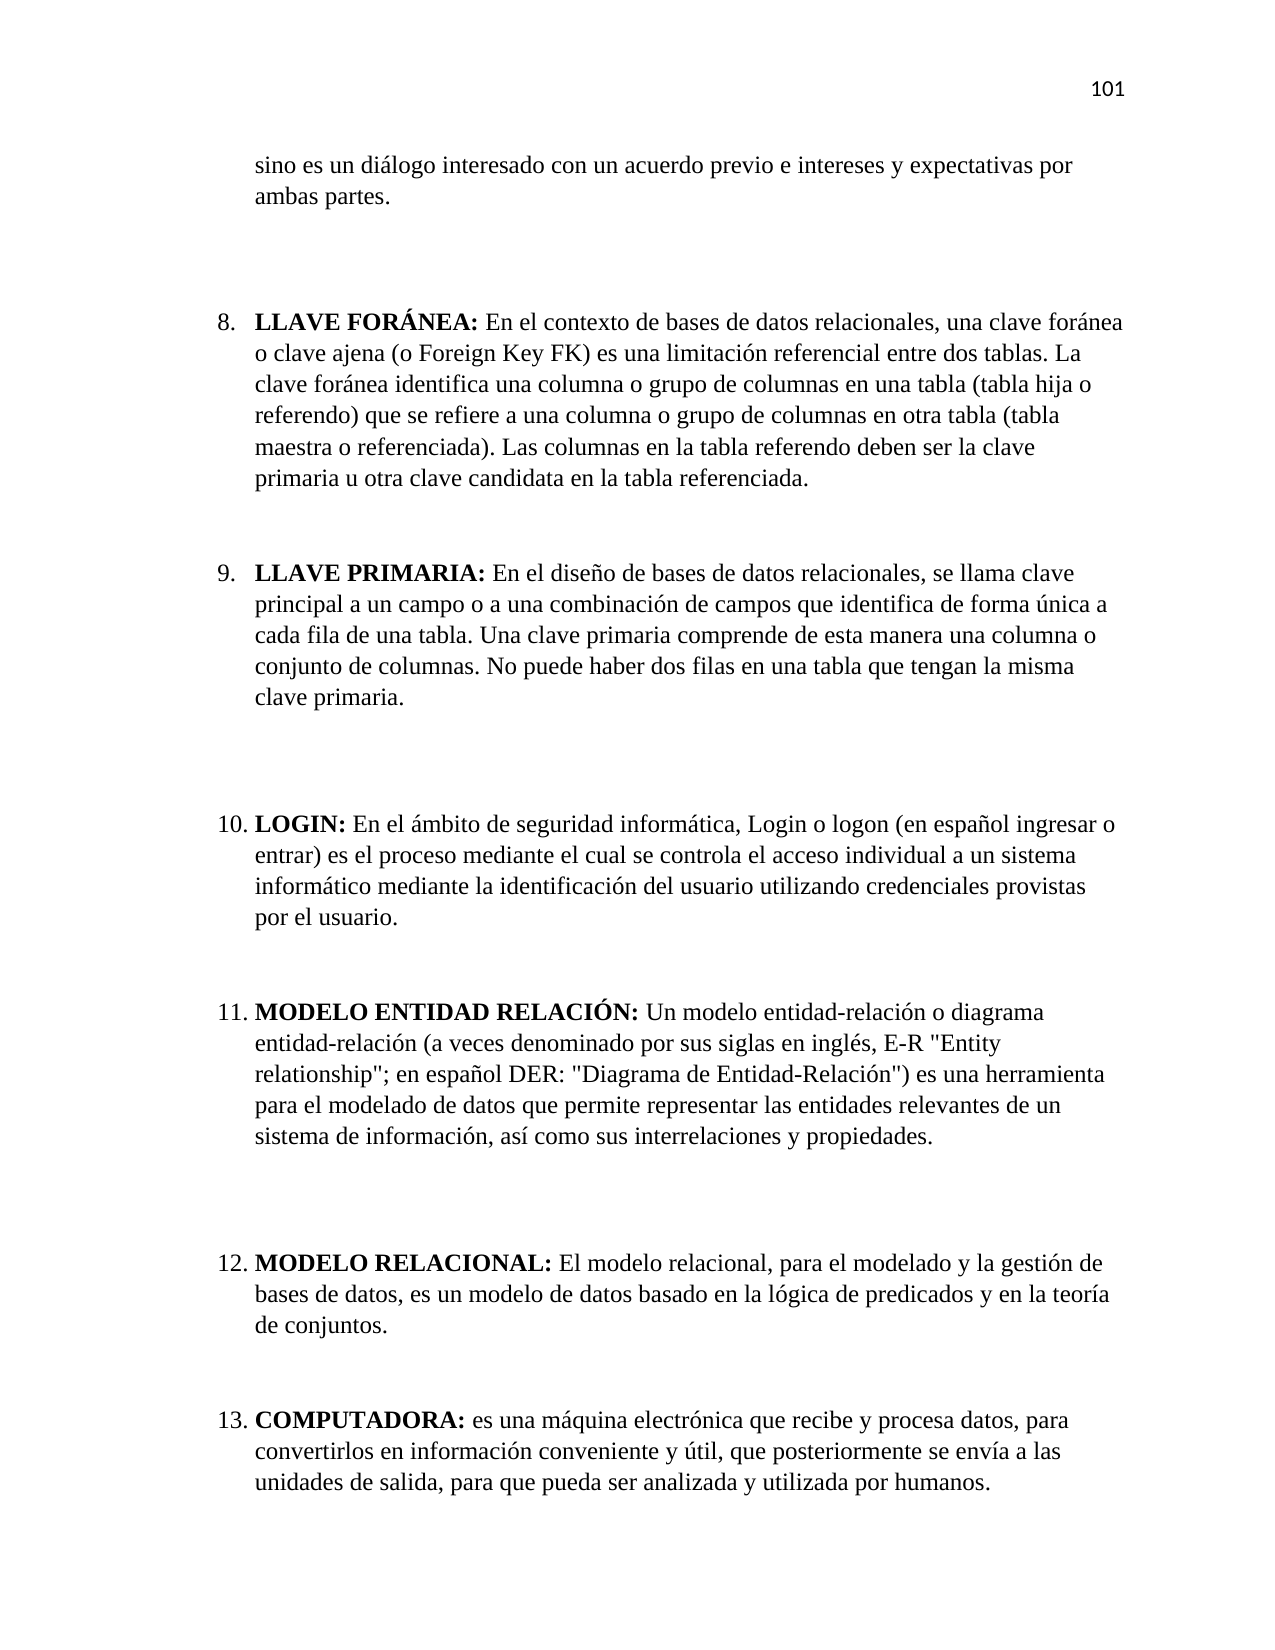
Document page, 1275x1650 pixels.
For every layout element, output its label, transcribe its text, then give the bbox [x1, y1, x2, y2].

list LLAVE FORÁNEA: En el contexto de bases de datos relacionales, una clave foránea o clave ajena (o Foreign Key FK) es una limitación referencial entre dos tablas. La clave foránea identifica una columna o grupo de columnas en una tabla (tabla hija o referendo) que se refiere a una columna o grupo de columnas en otra tabla (tabla maestra o referenciada). Las columnas en la tabla referendo deben ser la clave primaria u otra clave candidata en la tabla referenciada. [217, 307, 1125, 491]
list LOGIN: En el ámbito de seguridad informática, Login o logon (en español ingresar o entrar) es el proceso mediante el cual se controla el acceso individual a un sistema informático mediante la identificación del usuario utilizando credenciales provistas por el usuario. [217, 809, 1125, 931]
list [217, 150, 1125, 210]
list LLAVE PRIMARIA: En el diseño de bases de datos relacionales, se llama clave principal a un campo o a una combinación de campos que identifica de forma única a cada fila de una tabla. Una clave primaria comprende de esta manera una columna o conjunto de columnas. No puede haber dos filas en una tabla que tengan la misma clave primaria. [217, 558, 1125, 711]
list COMPUTADORA: es una máquina electrónica que recibe y procesa datos, para convertirlos en información conveniente y útil, que posteriormente se envía a las unidades de salida, para que pueda ser analizada y utilizada por humanos. [217, 1405, 1125, 1496]
list MODELO ENTIDAD RELACIÓN: Un modelo entidad-relación o diagrama entidad-relación (a veces denominado por sus siglas en inglés, E-R "Entity relationship"; en español DER: "Diagrama de Entidad-Relación") es una herramienta para el modelado de datos que permite representar las entidades relevantes de un sistema de información, así como sus interrelaciones y propiedades. [217, 997, 1125, 1150]
list MODELO RELACIONAL: El modelo relacional, para el modelado y la gestión de bases de datos, es un modelo de datos basado en la lógica de predicados y en la teoría de conjuntos. [217, 1248, 1125, 1339]
